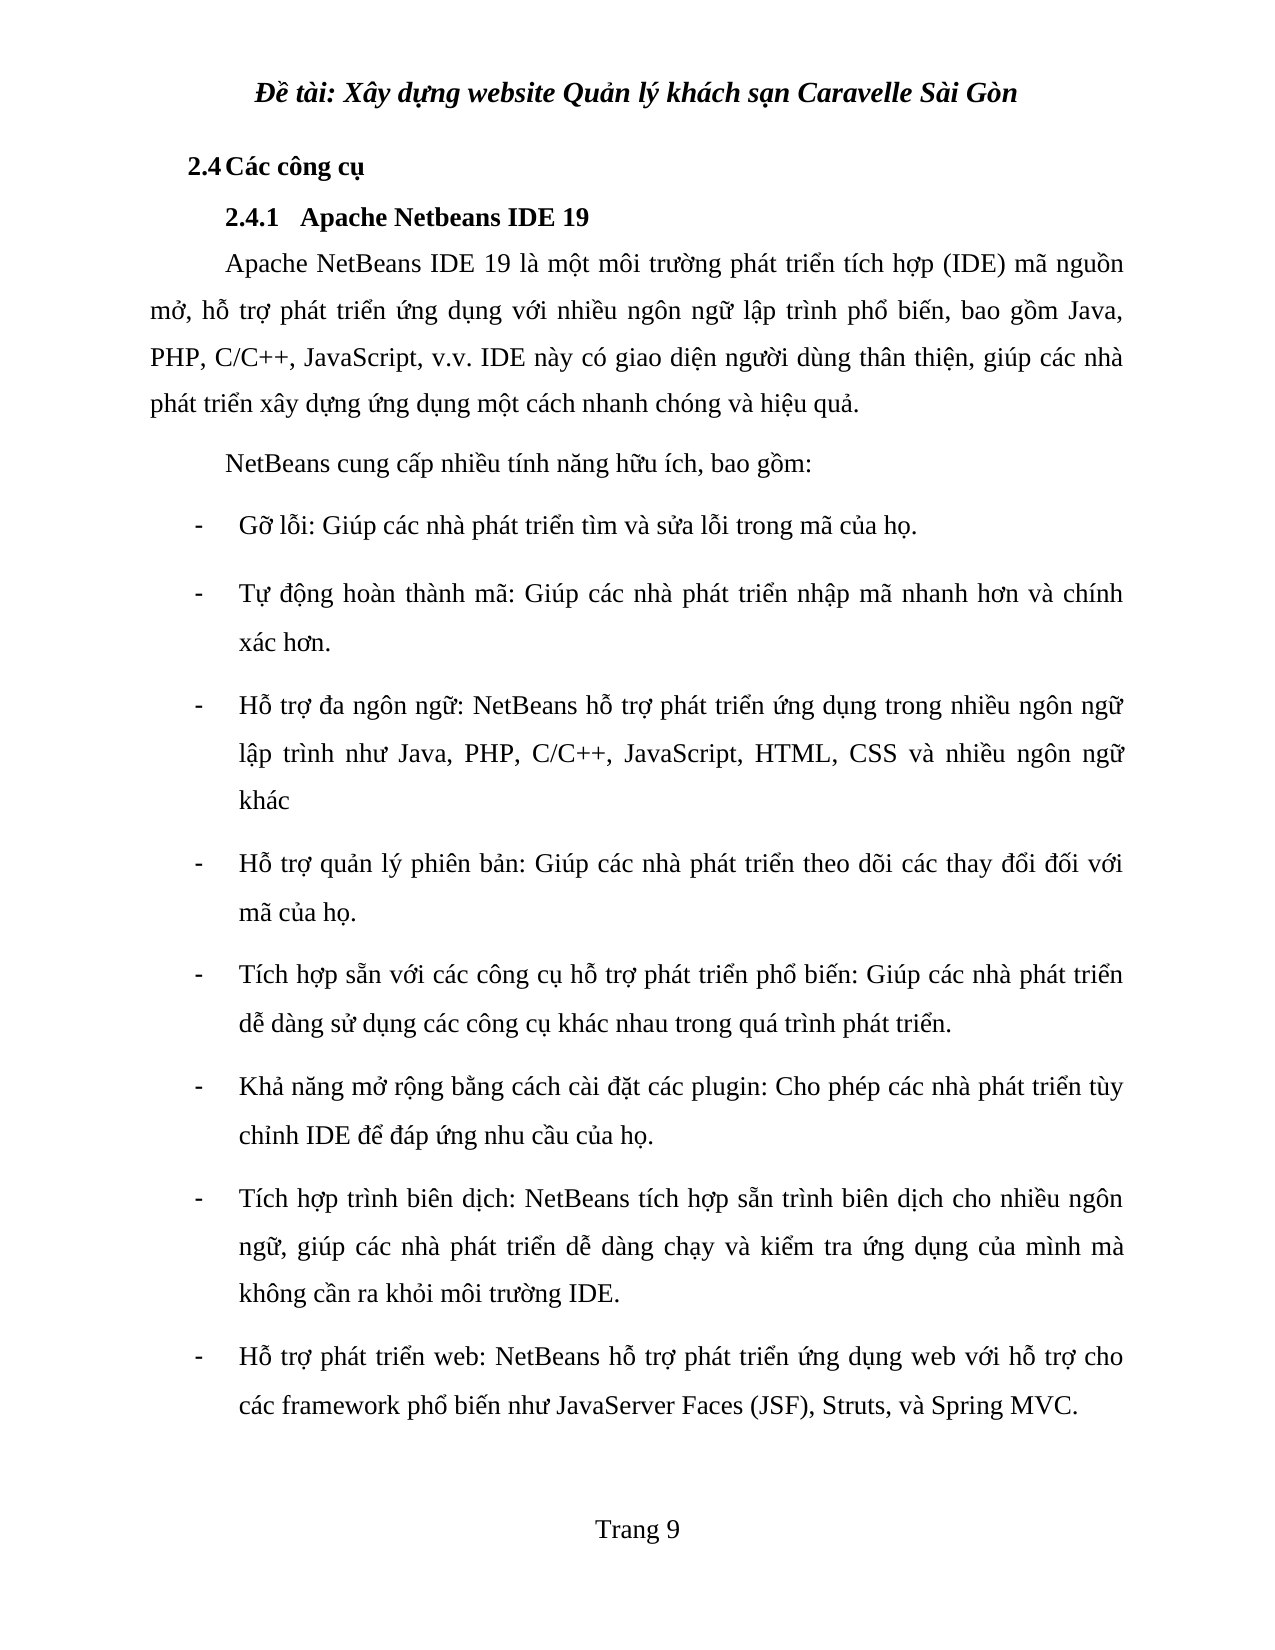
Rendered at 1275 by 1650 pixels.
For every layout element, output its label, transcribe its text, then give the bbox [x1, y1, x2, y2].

list Khả năng mở rộng bằng cách cài đặt các plugin: Cho phép các nhà phát triển tùy chỉnh IDE để đáp ứng nhu cầu của họ. [194, 1067, 1125, 1150]
subtitle Các công cụ [187, 150, 1125, 181]
subtitle Apache Netbeans IDE 19 [225, 201, 1125, 232]
list Tích hợp sẵn với các công cụ hỗ trợ phát triển phổ biến: Giúp các nhà phát triển dễ dàng sử dụng các công cụ khác nhau trong quá trình phát triển. [194, 955, 1125, 1038]
list Gỡ lỗi: Giúp các nhà phát triển tìm và sửa lỗi trong mã của họ. [194, 506, 1125, 543]
list Tích hợp trình biên dịch: NetBeans tích hợp sẵn trình biên dịch cho nhiều ngôn ngữ, giúp các nhà phát triển dễ dàng chạy và kiểm tra ứng dụng của mình mà không cần ra khỏi môi trường IDE. [194, 1178, 1125, 1308]
text NetBeans cung cấp nhiều tính năng hữu ích, bao gồm: [150, 447, 1125, 478]
list Hỗ trợ quản lý phiên bản: Giúp các nhà phát triển theo dõi các thay đổi đối với mã của họ. [194, 843, 1125, 927]
list Hỗ trợ phát triển web: NetBeans hỗ trợ phát triển ứng dụng web với hỗ trợ cho các framework phổ biến như JavaServer Faces (JSF), Struts, và Spring MVC. [194, 1336, 1125, 1420]
list Tự động hoàn thành mã: Giúp các nhà phát triển nhập mã nhanh hơn và chính xác hơn. [194, 574, 1125, 657]
text Apache NetBeans IDE 19 là một môi trường phát triển tích hợp (IDE) mã nguồn mở, hỗ trợ phát triển ứng dụng với nhiều ngôn ngữ lập trình phổ biến, bao gồm Java, PHP, C/C++, JavaScript, v.v. IDE này có giao diện người dùng thân thiện, giúp các nhà phát triển xây dựng ứng dụng một cách nhanh chóng và hiệu quả. [150, 247, 1125, 419]
list Hỗ trợ đa ngôn ngữ: NetBeans hỗ trợ phát triển ứng dụng trong nhiều ngôn ngữ lập trình như Java, PHP, C/C++, JavaScript, HTML, CSS và nhiều ngôn ngữ khác [194, 685, 1125, 815]
